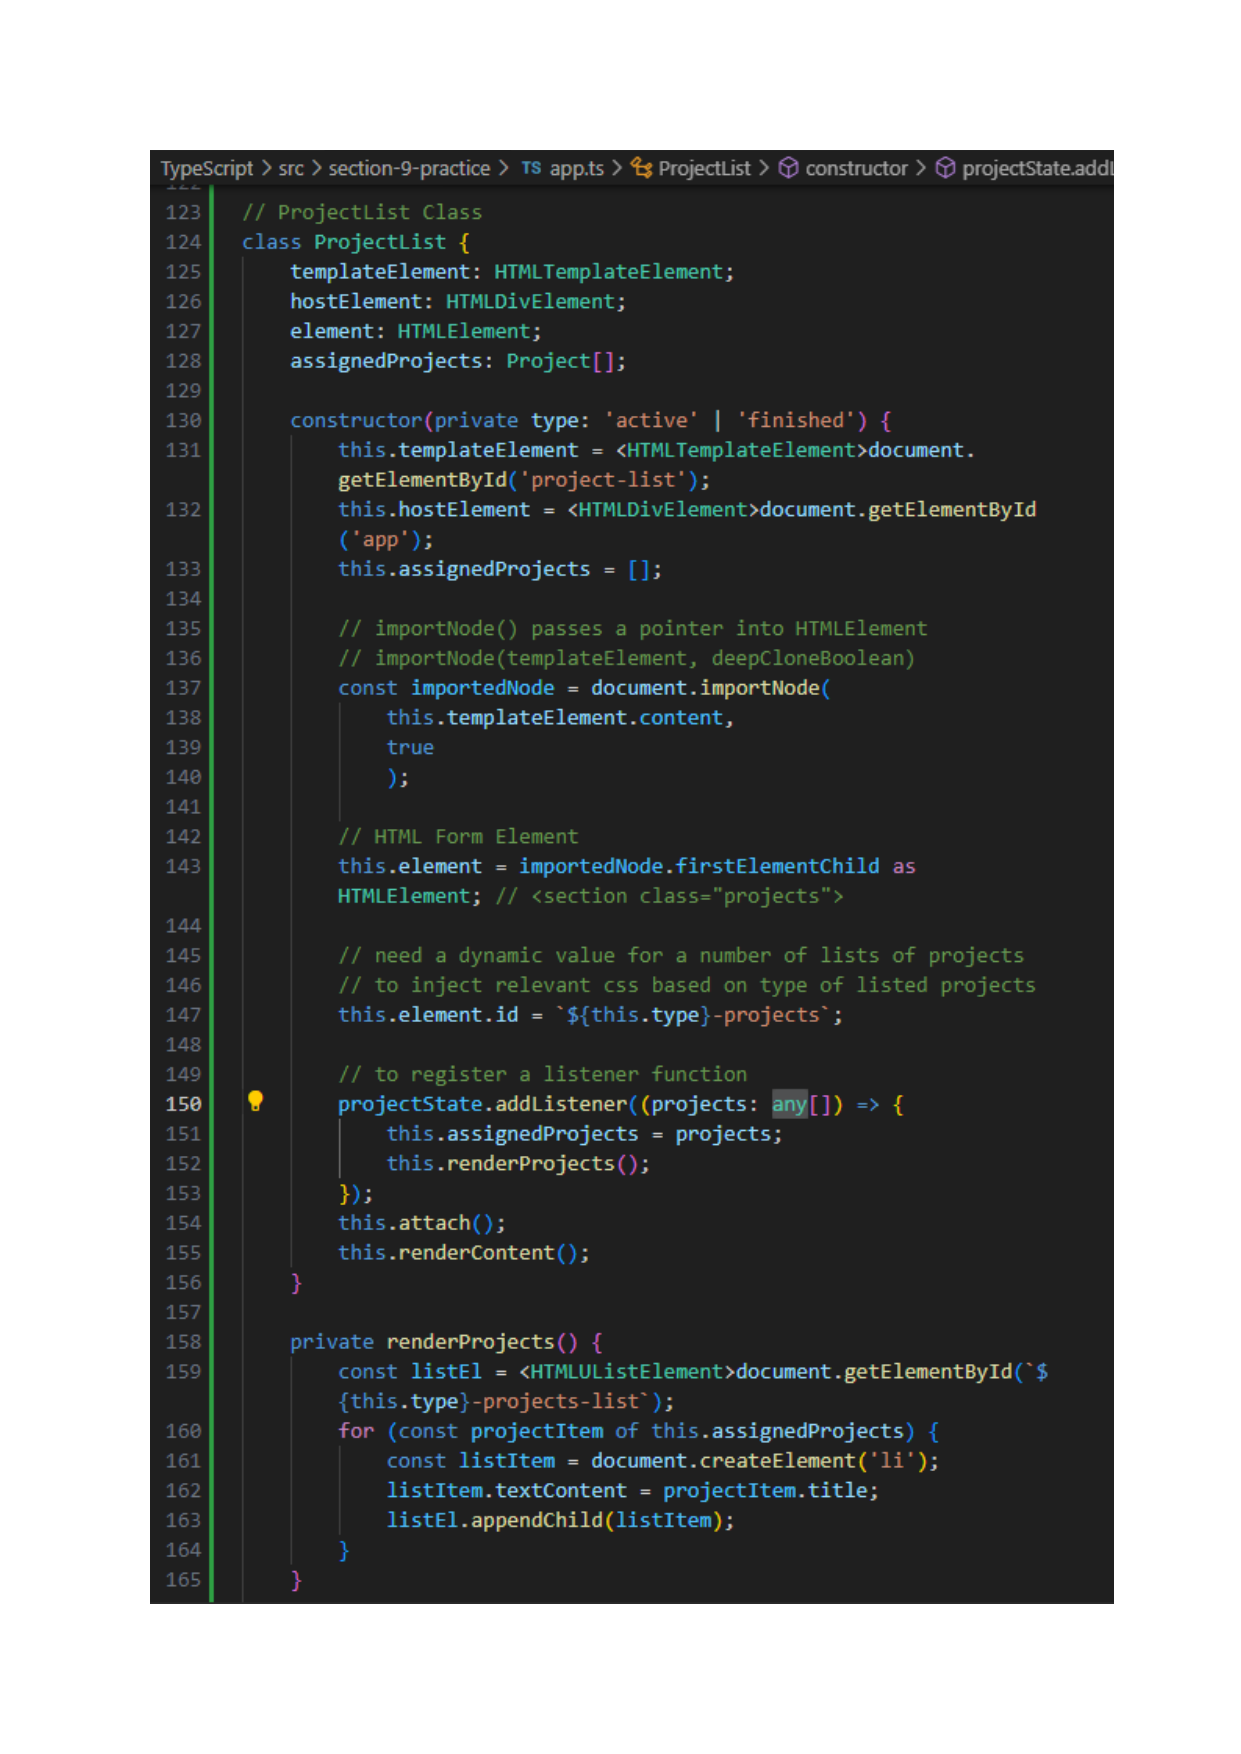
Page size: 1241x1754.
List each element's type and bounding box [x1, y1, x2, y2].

picture [150, 150, 1114, 1604]
